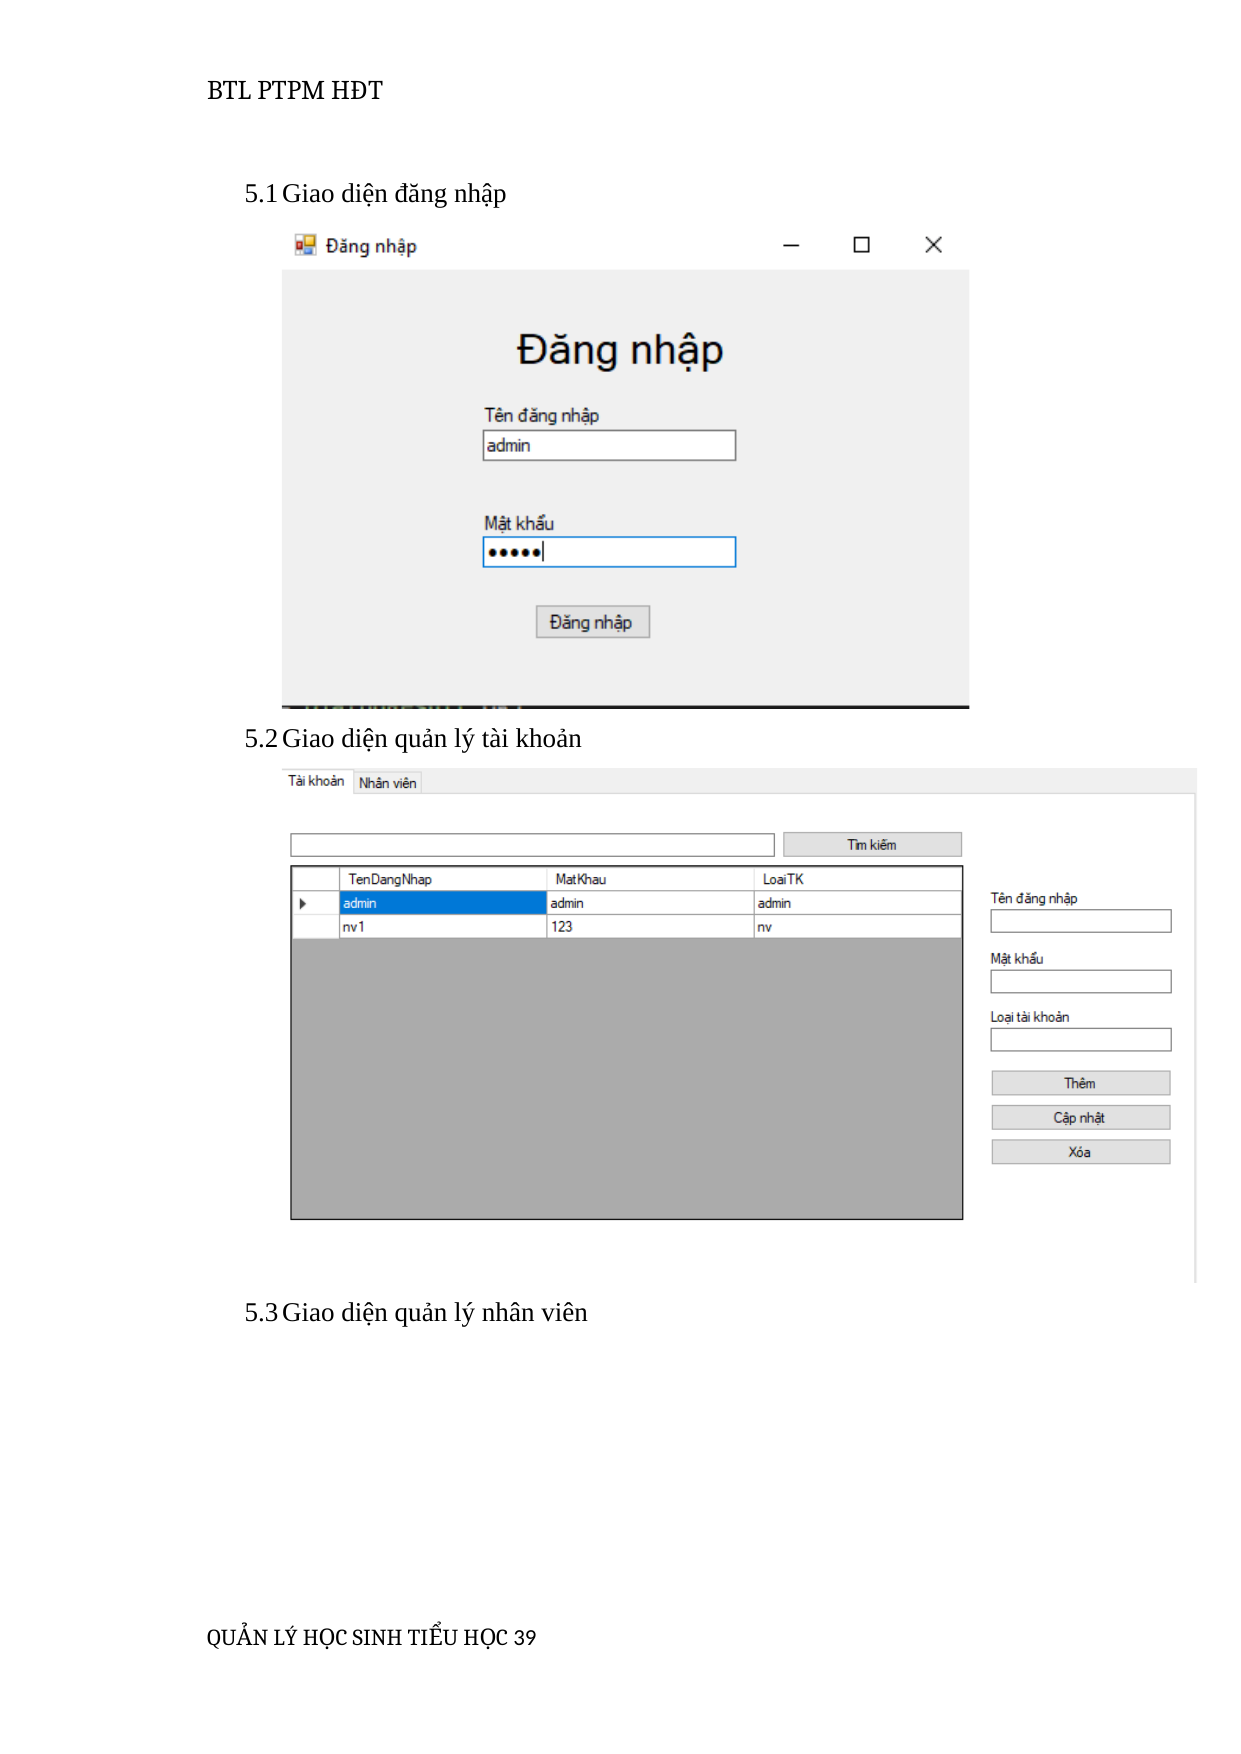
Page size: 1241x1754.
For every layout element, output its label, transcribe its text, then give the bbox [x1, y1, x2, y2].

list Giao diện quản lý nhân viên [244, 1296, 1122, 1327]
picture [281, 223, 970, 709]
list Giao diện đăng nhập [244, 177, 1122, 208]
list Giao diện quản lý tài khoản [244, 722, 1122, 753]
picture [281, 768, 1198, 1283]
